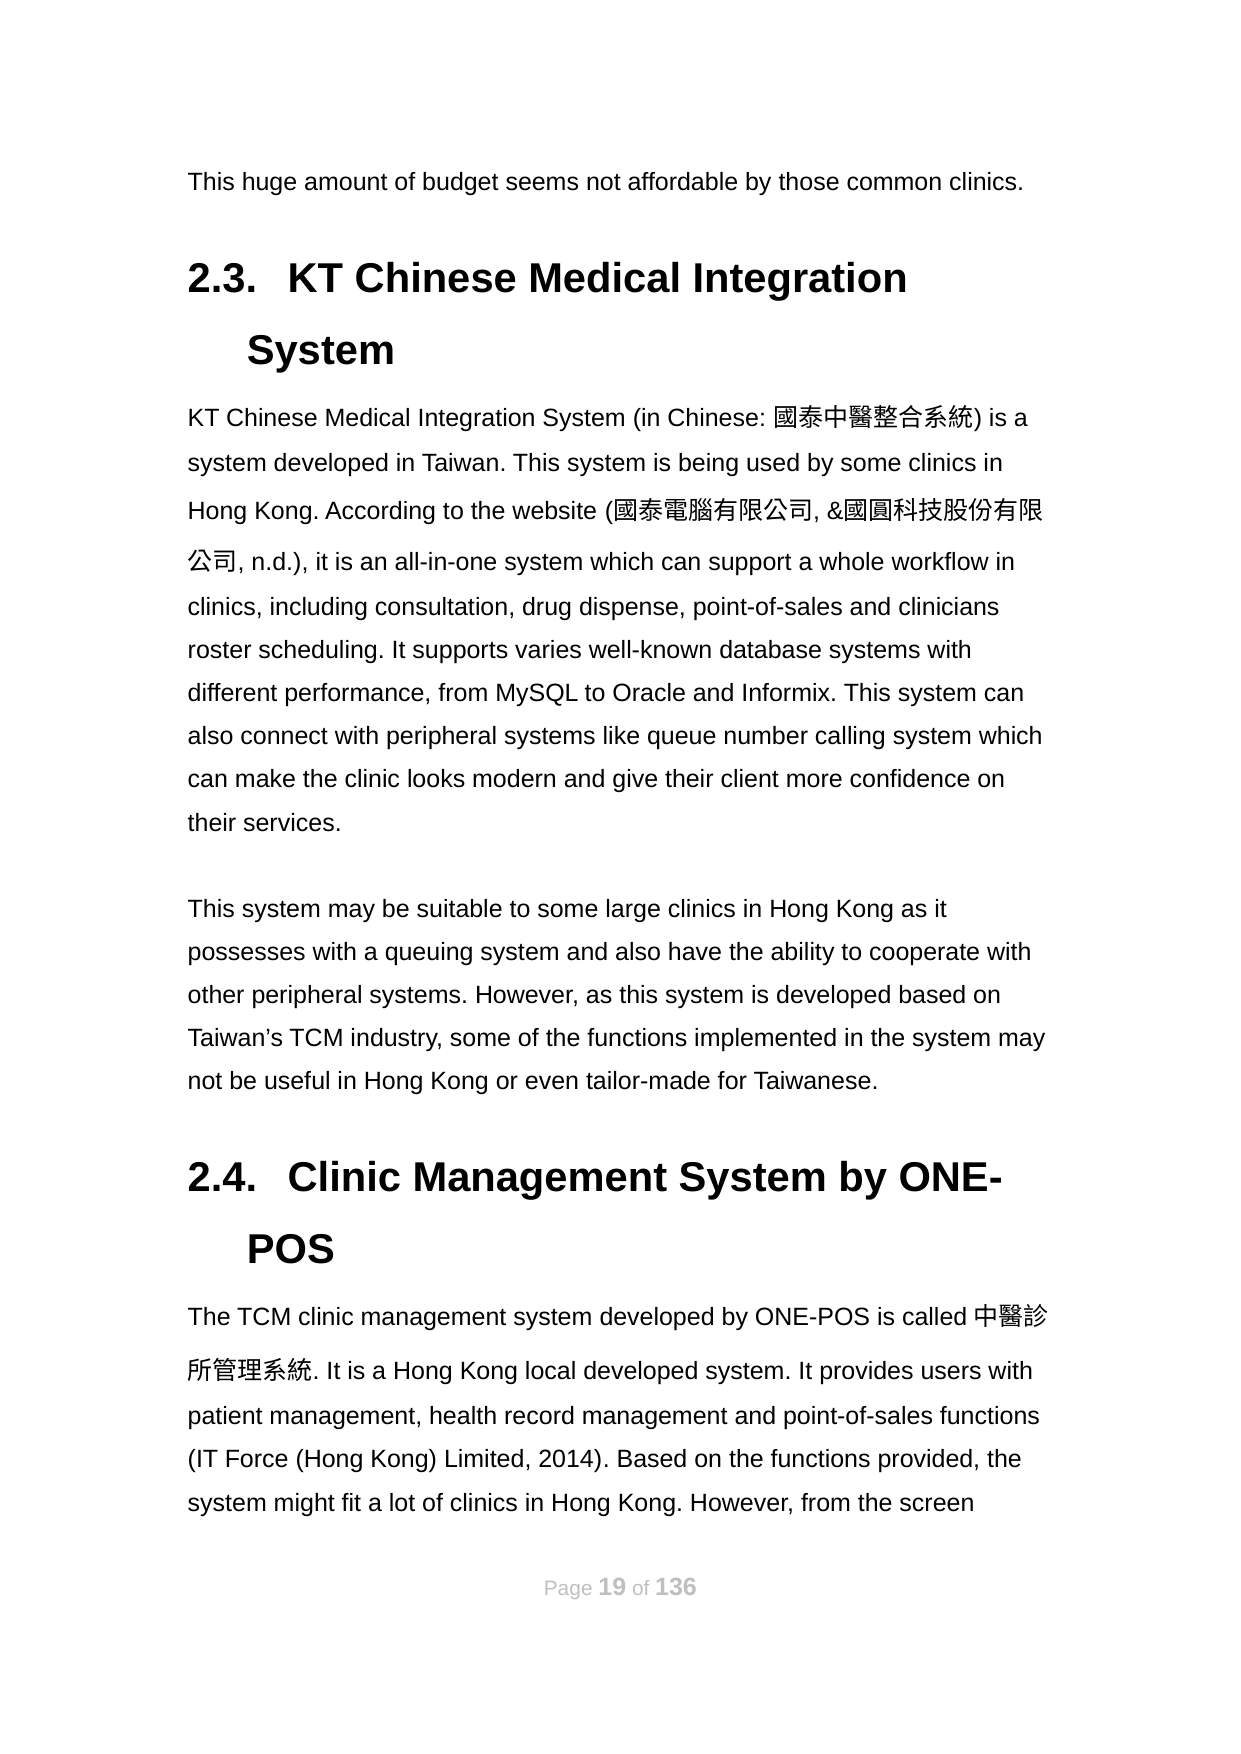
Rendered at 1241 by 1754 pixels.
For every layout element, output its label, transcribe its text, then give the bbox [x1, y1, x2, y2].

text KT Chinese Medical Integration System (in Chinese: 國泰中醫整合系統) is a system developed in Taiwan. This system is being used by some clinics in Hong Kong. According to the website , it is an all-in-one system which can support a whole workflow in clinics, including consultation, drug dispense, point-of-sales and clinicians roster scheduling. It supports varies well-known database systems with different performance, from MySQL to Oracle and Informix. This system can also connect with peripheral systems like queue number calling system which can make the clinic looks modern and give their client more confidence on their services. [187, 397, 1053, 836]
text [187, 1296, 1053, 1516]
subtitle KT Chinese Medical Integration System [187, 253, 1053, 373]
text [187, 167, 1053, 196]
text This system may be suitable to some large clinics in Hong Kong as it possesses with a queuing system and also have the ability to cooperate with other peripheral systems. However, as this system is developed based on Taiwan’s TCM industry, some of the functions implemented in the system may not be useful in Hong Kong or even tailor-made for Taiwanese. [187, 894, 1053, 1095]
subtitle Clinic Management System by ONE-POS [187, 1153, 1053, 1272]
